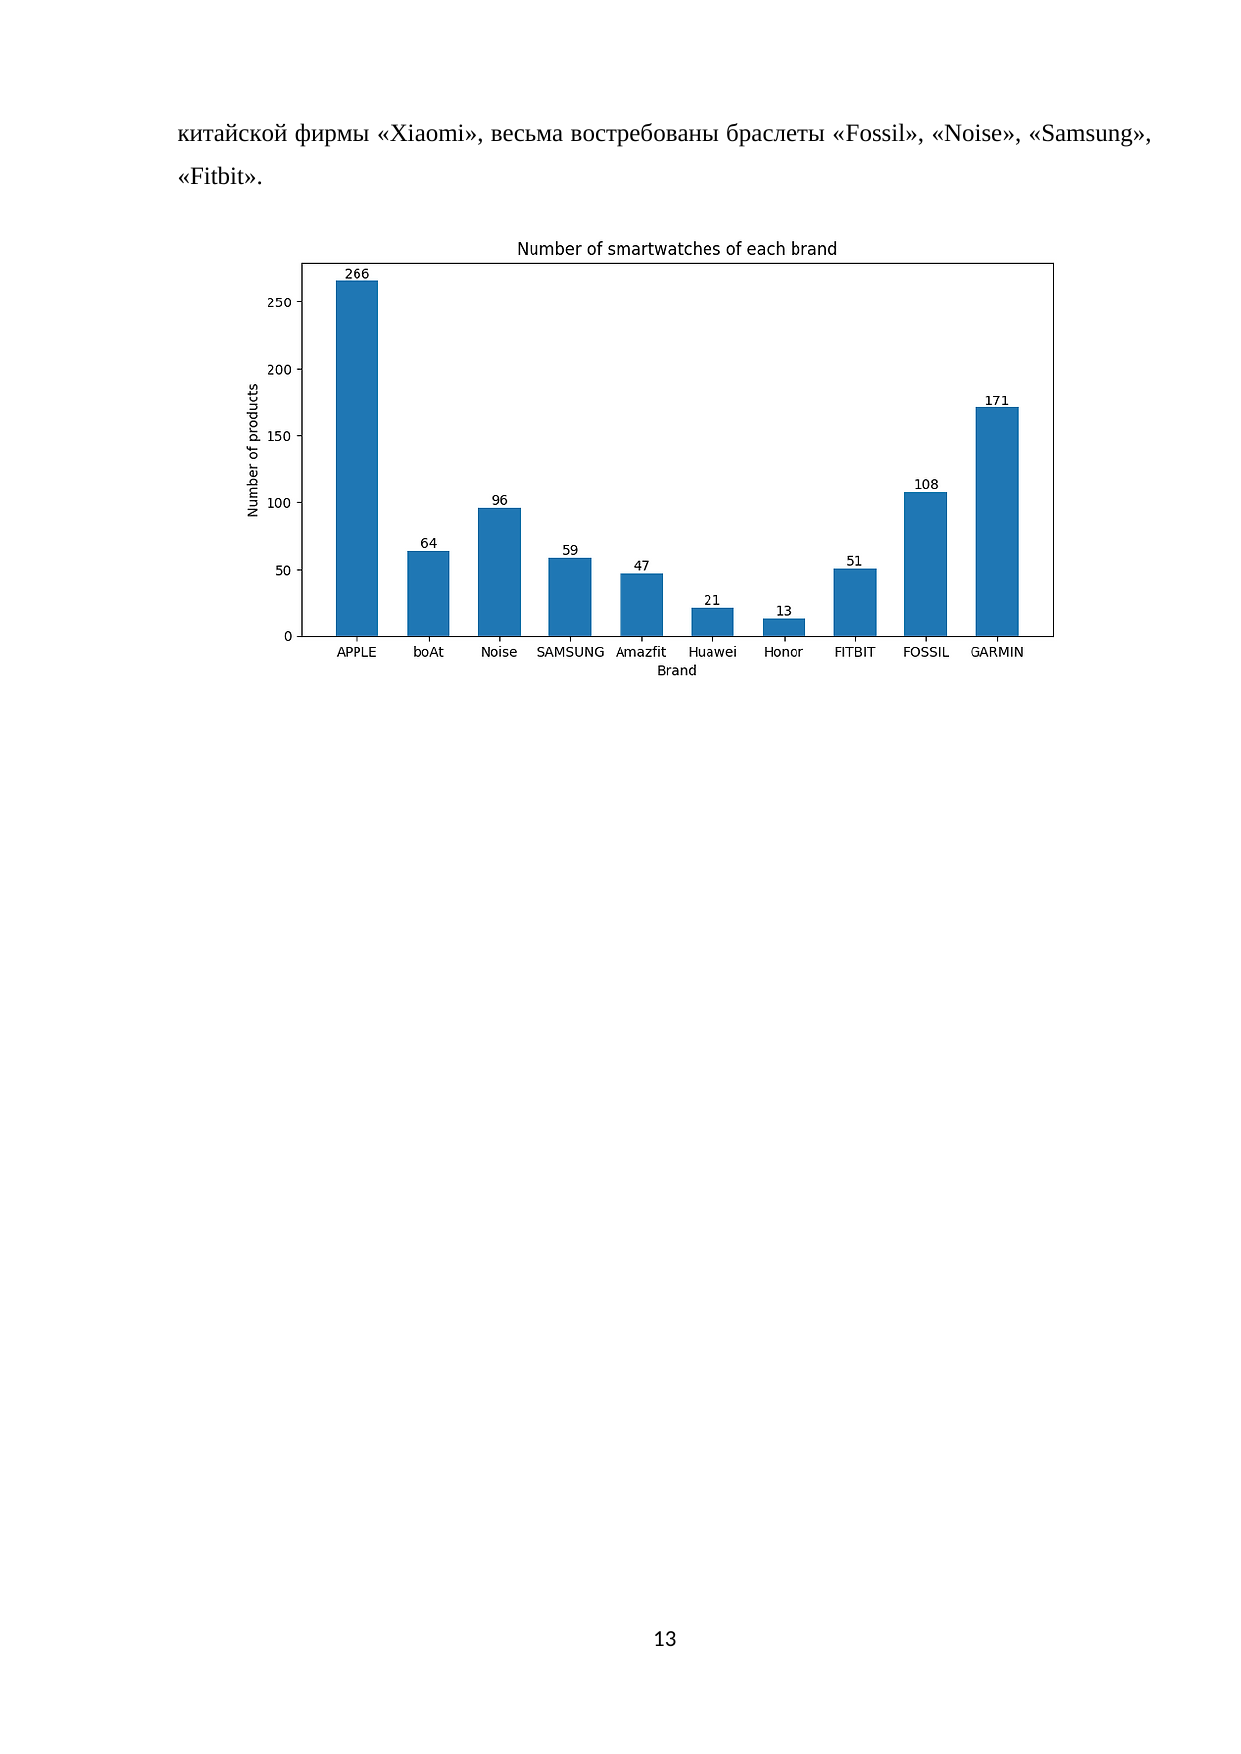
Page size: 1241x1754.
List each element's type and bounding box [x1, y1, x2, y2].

picture [180, 204, 1149, 689]
text [177, 118, 1152, 190]
